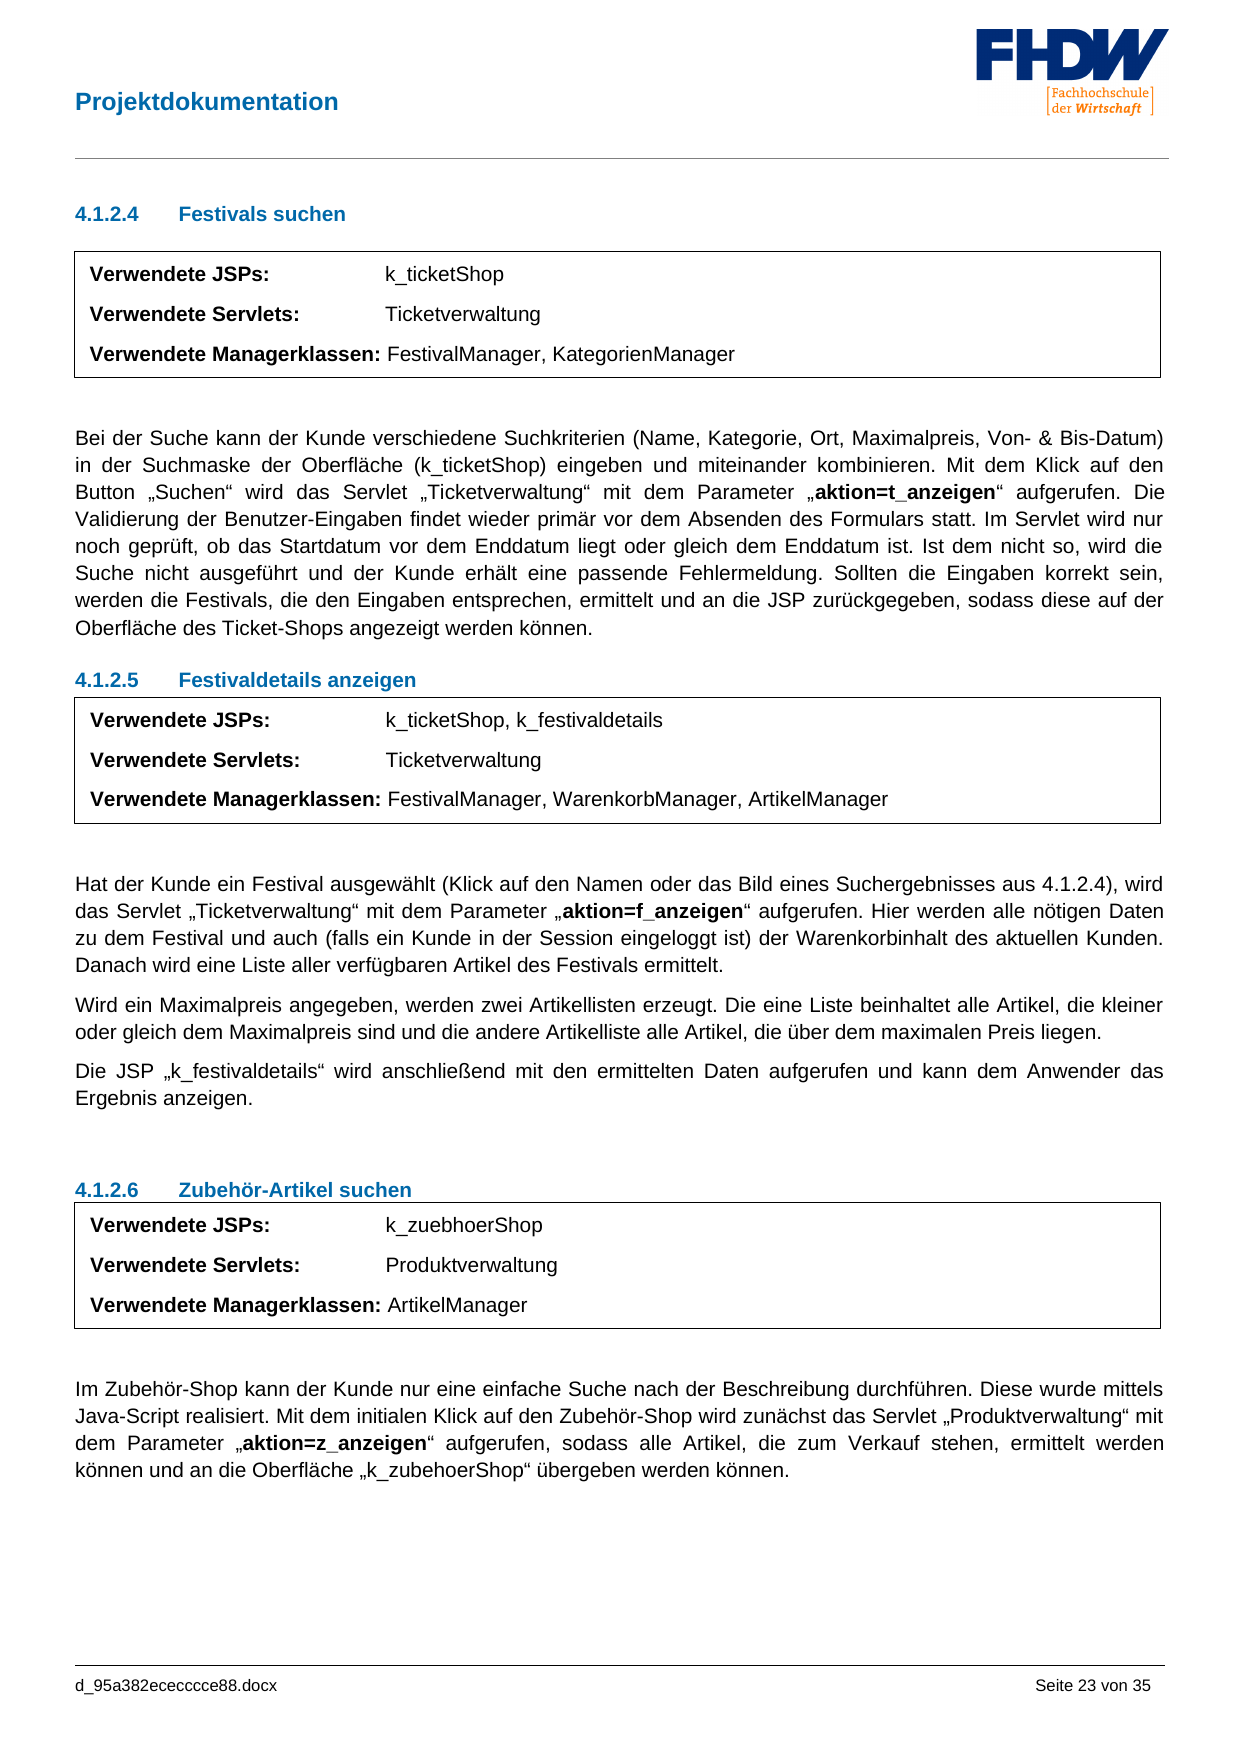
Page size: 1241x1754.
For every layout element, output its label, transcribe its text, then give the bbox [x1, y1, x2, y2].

text Die JSP „k_festivaldetails“ wird anschließend mit den ermittelten Daten aufgerufen und kann dem Anwender das Ergebnis anzeigen. [75, 1056, 1165, 1110]
text Im Zubehör-Shop kann der Kunde nur eine einfache Suche nach der Beschreibung durchführen. Diese wurde mittels Java-Script realisiert. Mit dem initialen Klick auf den Zubehör-Shop wird zunächst das Servlet „Produktverwaltung“ mit dem Parameter „aktion=z_anzeigen“ aufgerufen, sodass alle Artikel, die zum Verkauf stehen, ermittelt werden können und an die Oberfläche „k_zubehoerShop“ übergeben werden können. [75, 1374, 1165, 1482]
subtitle Festivaldetails anzeigen [75, 664, 1165, 691]
text Wird ein Maximalpreis angegeben, werden zwei Artikellisten erzeugt. Die eine Liste beinhaltet alle Artikel, die kleiner oder gleich dem Maximalpreis sind und die andere Artikelliste alle Artikel, die über dem maximalen Preis liegen. [75, 989, 1165, 1043]
subtitle Festivals suchen [75, 199, 1165, 226]
text Bei der Suche kann der Kunde verschiedene Suchkriterien (Name, Kategorie, Ort, Maximalpreis, Von- & Bis-Datum) in der Suchmaske der Oberfläche (k_ticketShop) eingeben und miteinander kombinieren. Mit dem Klick auf den Button „Suchen“ wird das Servlet „Ticketverwaltung“ mit dem Parameter „aktion=t_anzeigen“ aufgerufen. Die Validierung der Benutzer-Eingaben findet wieder primär vor dem Absenden des Formulars statt. Im Servlet wird nur noch geprüft, ob das Startdatum vor dem Enddatum liegt oder gleich dem Enddatum ist. Ist dem nicht so, wird die Suche nicht ausgeführt und der Kunde erhält eine passende Fehlermeldung. Sollten die Eingaben korrekt sein, werden die Festivals, die den Eingaben entsprechen, ermittelt und an die JSP zurückgegeben, sodass diese auf der Oberfläche des Ticket-Shops angezeigt werden können. [75, 423, 1165, 639]
text Hat der Kunde ein Festival ausgewählt (Klick auf den Namen oder das Bild eines Suchergebnisses aus 4.1.2.4), wird das Servlet „Ticketverwaltung“ mit dem Parameter „aktion=f_anzeigen“ aufgerufen. Hier werden alle nötigen Daten zu dem Festival und auch (falls ein Kunde in der Session eingeloggt ist) der Warenkorbinhalt des aktuellen Kunden. Danach wird eine Liste aller verfügbaren Artikel des Festivals ermittelt. [75, 868, 1165, 977]
picture [976, 29, 1169, 116]
subtitle Zubehör-Artikel suchen [75, 1175, 1165, 1202]
